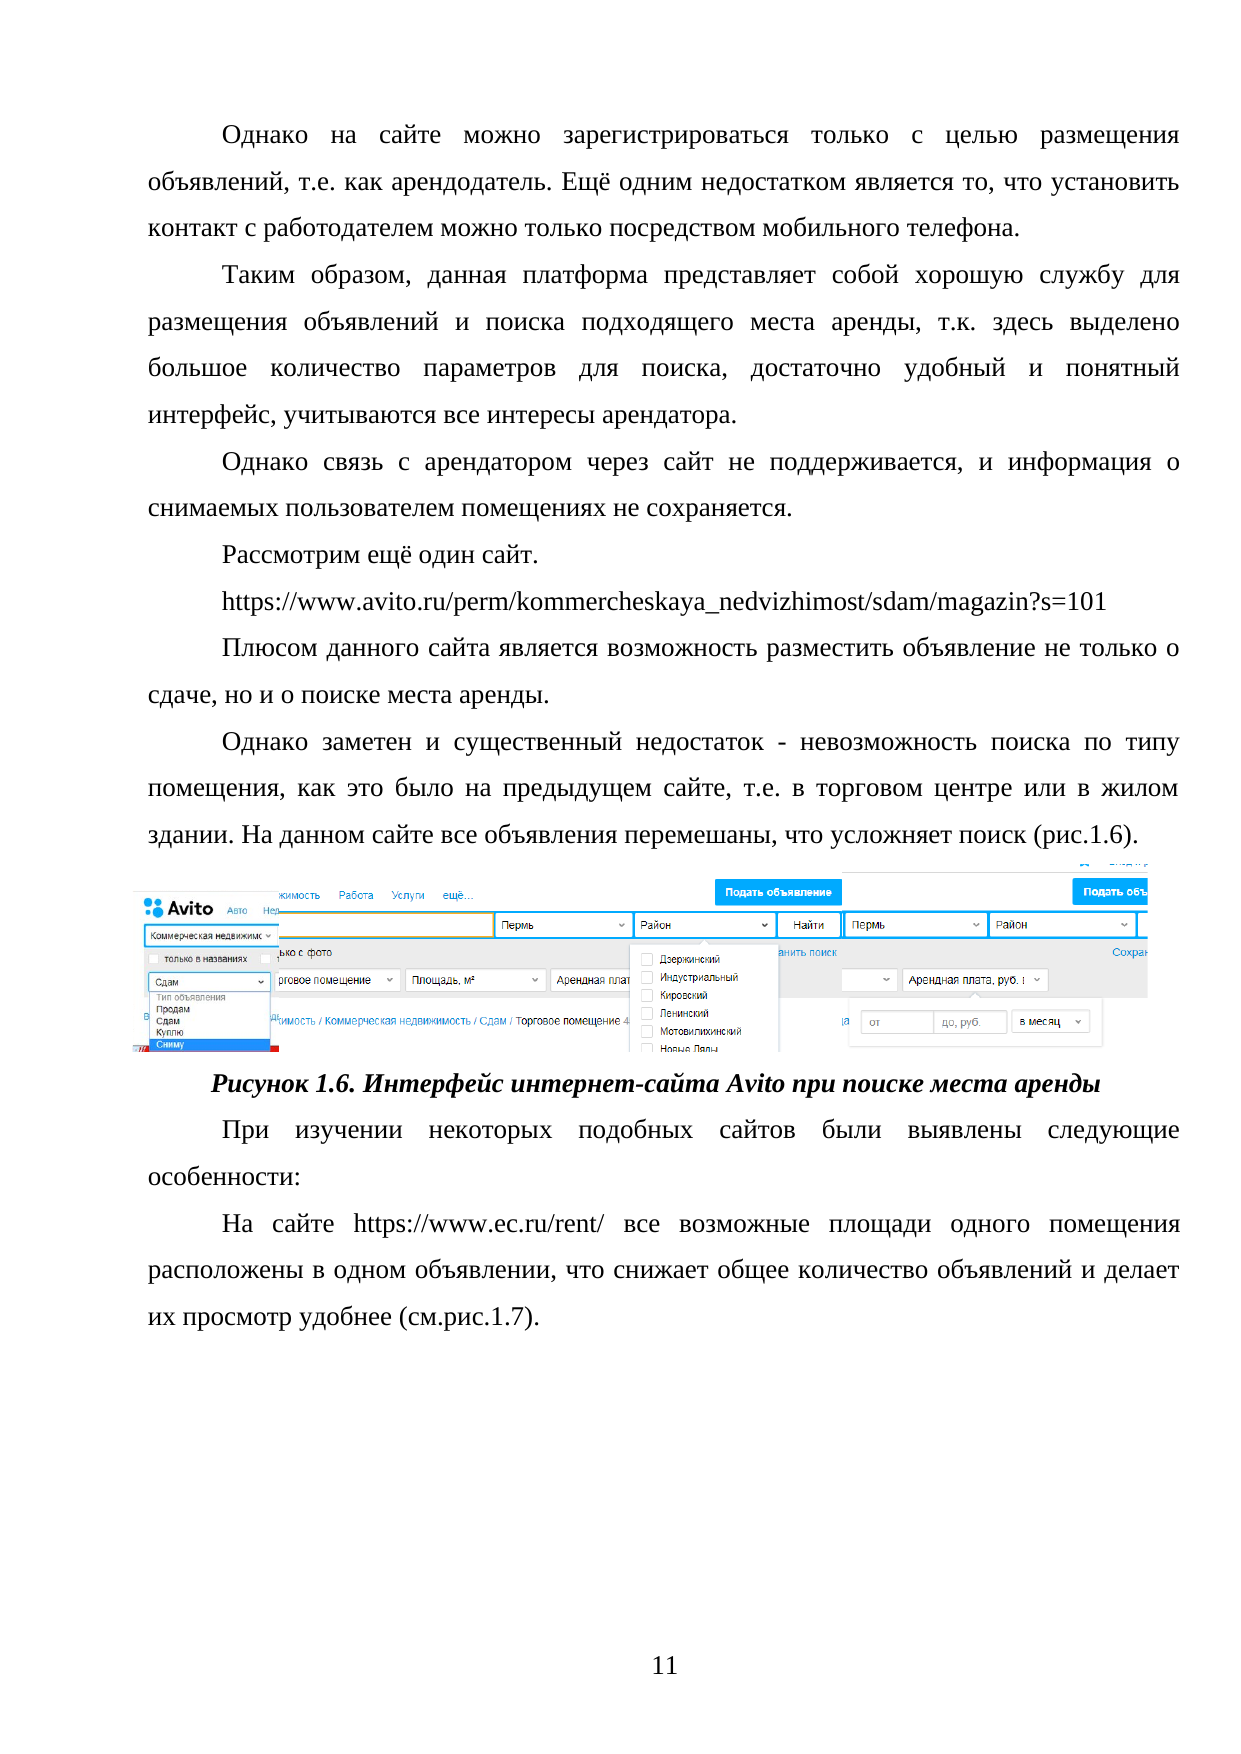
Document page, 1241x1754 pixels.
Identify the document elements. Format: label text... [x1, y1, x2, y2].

picture [1139, 914, 1148, 936]
text Рассмотрим ещё один сайт. [148, 538, 1181, 569]
text На сайте https://www.ec.ru/rent/ все возможные площади одного помещения расположены в одном объявлении, что снижает общее количество объявлений и делает их просмотр удобнее (см.рис.1.7). [148, 1207, 1181, 1331]
text Однако заметен и существенный недостаток - невозможность поиска по типу помещения, как это было на предыдущем сайте, т.е. в торговом центре или в жилом здании. На данном сайте все объявления перемешаны, что усложняет поиск (рис.1.6). [148, 725, 1181, 849]
picture [496, 914, 632, 936]
picture [132, 864, 1148, 1052]
picture [1097, 890, 1107, 896]
text Однако связь с арендатором через сайт не поддерживается, и информация о снимаемых пользователем помещениях не сохраняется. [148, 445, 1181, 523]
text https://www.avito.ru/perm/kommercheskaya_nedvizhimost/sdam/magazin?s=101 [148, 585, 1181, 616]
text Таким образом, данная платформа представляет собой хорошую службу для размещения объявлений и поиска подходящего места аренды, т.к. здесь выделено большое количество параметров для поиска, достаточно удобный и понятный интерфейс, учитываются все интересы арендатора. [148, 258, 1181, 429]
text Плюсом данного сайта является возможность разместить объявление не только о сдаче, но и о поиске места аренды. [148, 631, 1181, 709]
picture [779, 914, 839, 936]
text При изучении некоторых подобных сайтов были выявлены следующие особенности: [148, 1113, 1181, 1191]
picture [991, 914, 1135, 936]
picture [636, 914, 775, 936]
picture [846, 914, 986, 936]
text Рисунок 1.6. Интерфейс интернет-сайта Avito при поиске места аренды [133, 1067, 1181, 1098]
text Однако на сайте можно зарегистрироваться только с целью размещения объявлений, т.е. как арендодатель. Ещё одним недостатком является то, что установить контакт с работодателем можно только посредством мобильного телефона. [148, 118, 1181, 243]
